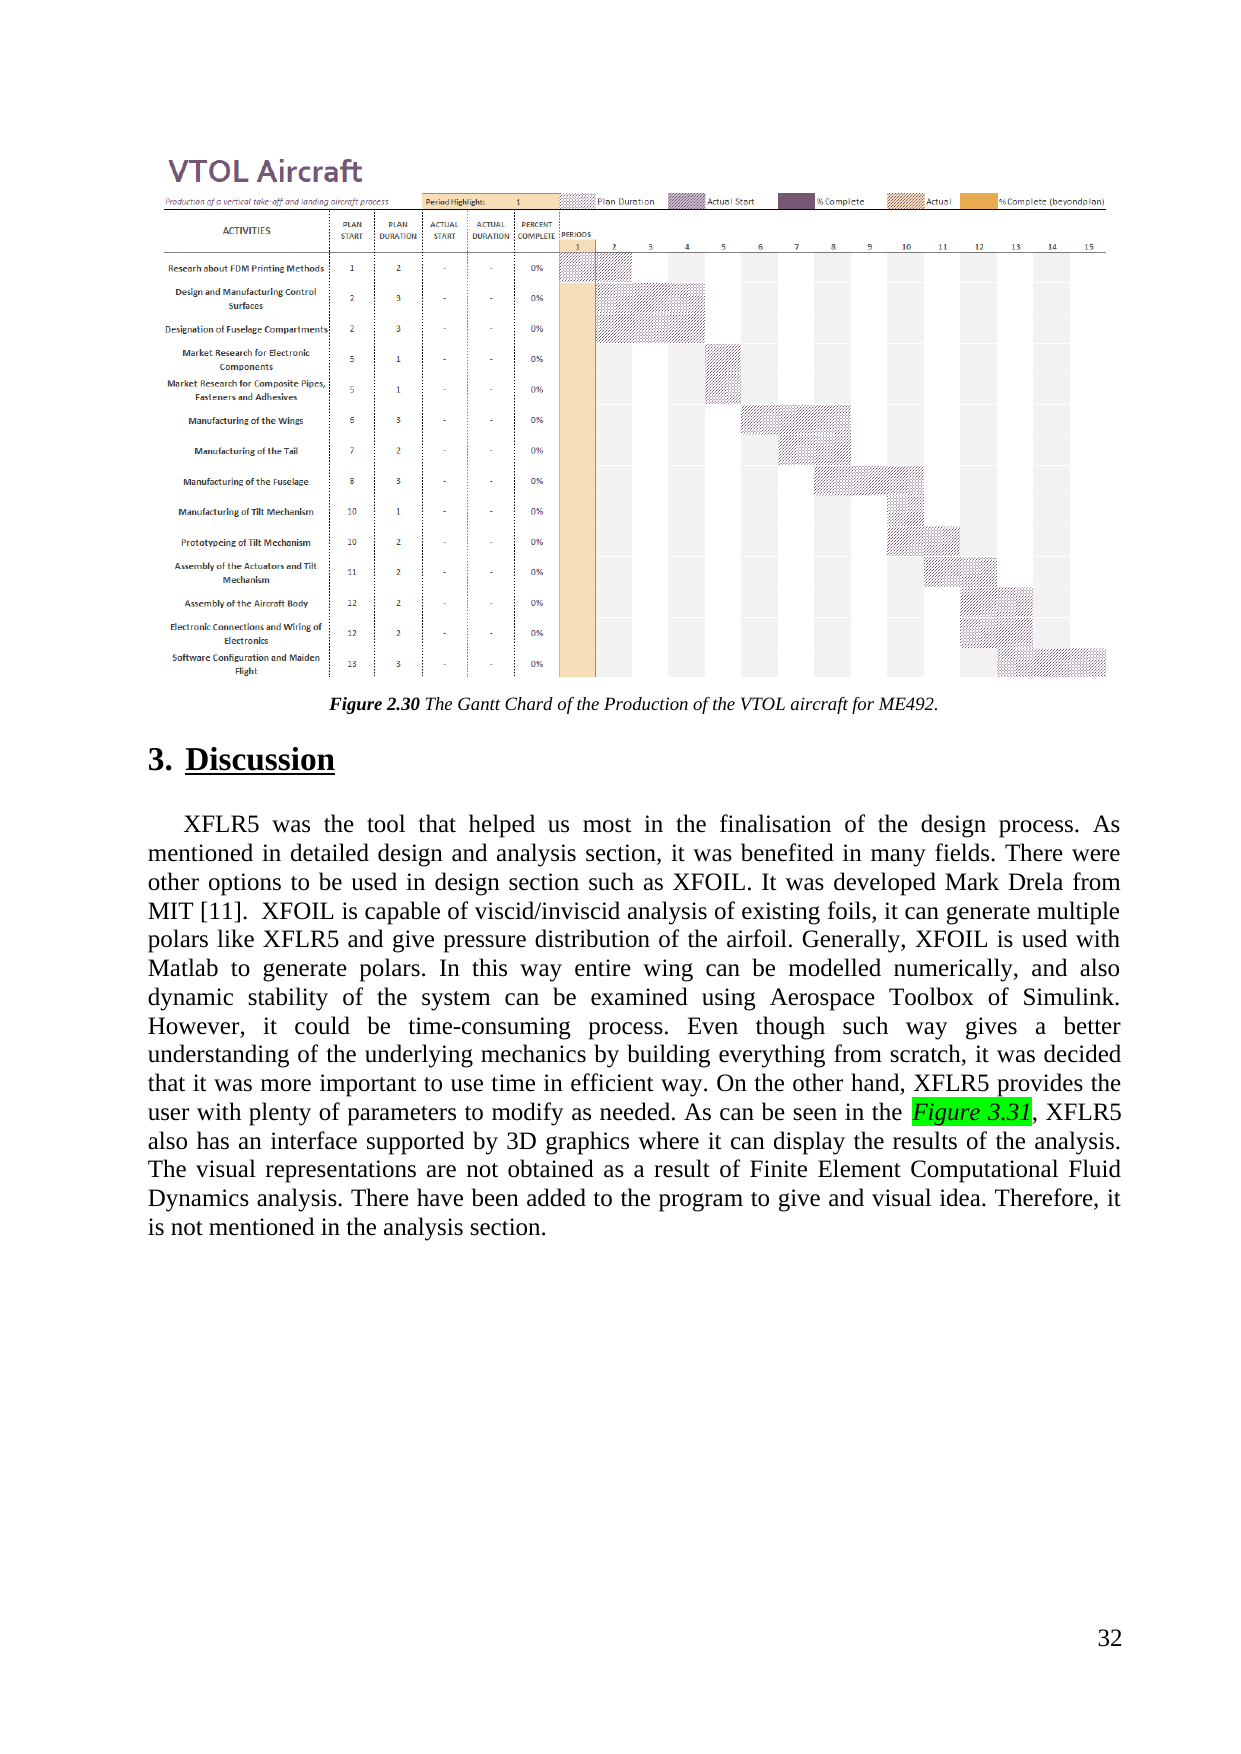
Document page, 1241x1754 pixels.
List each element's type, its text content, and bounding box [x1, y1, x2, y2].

subtitle Discussion [148, 739, 1122, 778]
text XFLR5 was the tool that helped us most in the finalisation of the design process. As mentioned in detailed design and analysis section, it was benefited in many fields. There were other options to be used in design section such as XFOIL. It was developed Mark Drela from MIT. XFOIL is capable of viscid/inviscid analysis of existing foils, it can generate multiple polars like XFLR5 and give pressure distribution of the airfoil. Generally, XFOIL is used with Matlab to generate polars. In this way entire wing can be modelled numerically, and also dynamic stability of the system can be examined using Aerospace Toolbox of Simulink. However, it could be time-consuming process. Even though such way gives a better understanding of the underlying mechanics by building everything from scratch, it was decided that it was more important to use time in efficient way. On the other hand, XFLR5 provides the user with plenty of parameters to modify as needed. As can be seen in the Figure 3.1, XFLR5 also has an interface supported by 3D graphics where it can display the results of the analysis. The visual representations are not obtained as a result of Finite Element Computational Fluid Dynamics analysis. There have been added to the program to give and visual idea. Therefore, it is not mentioned in the analysis section. [148, 809, 1122, 1241]
picture [163, 147, 1106, 677]
